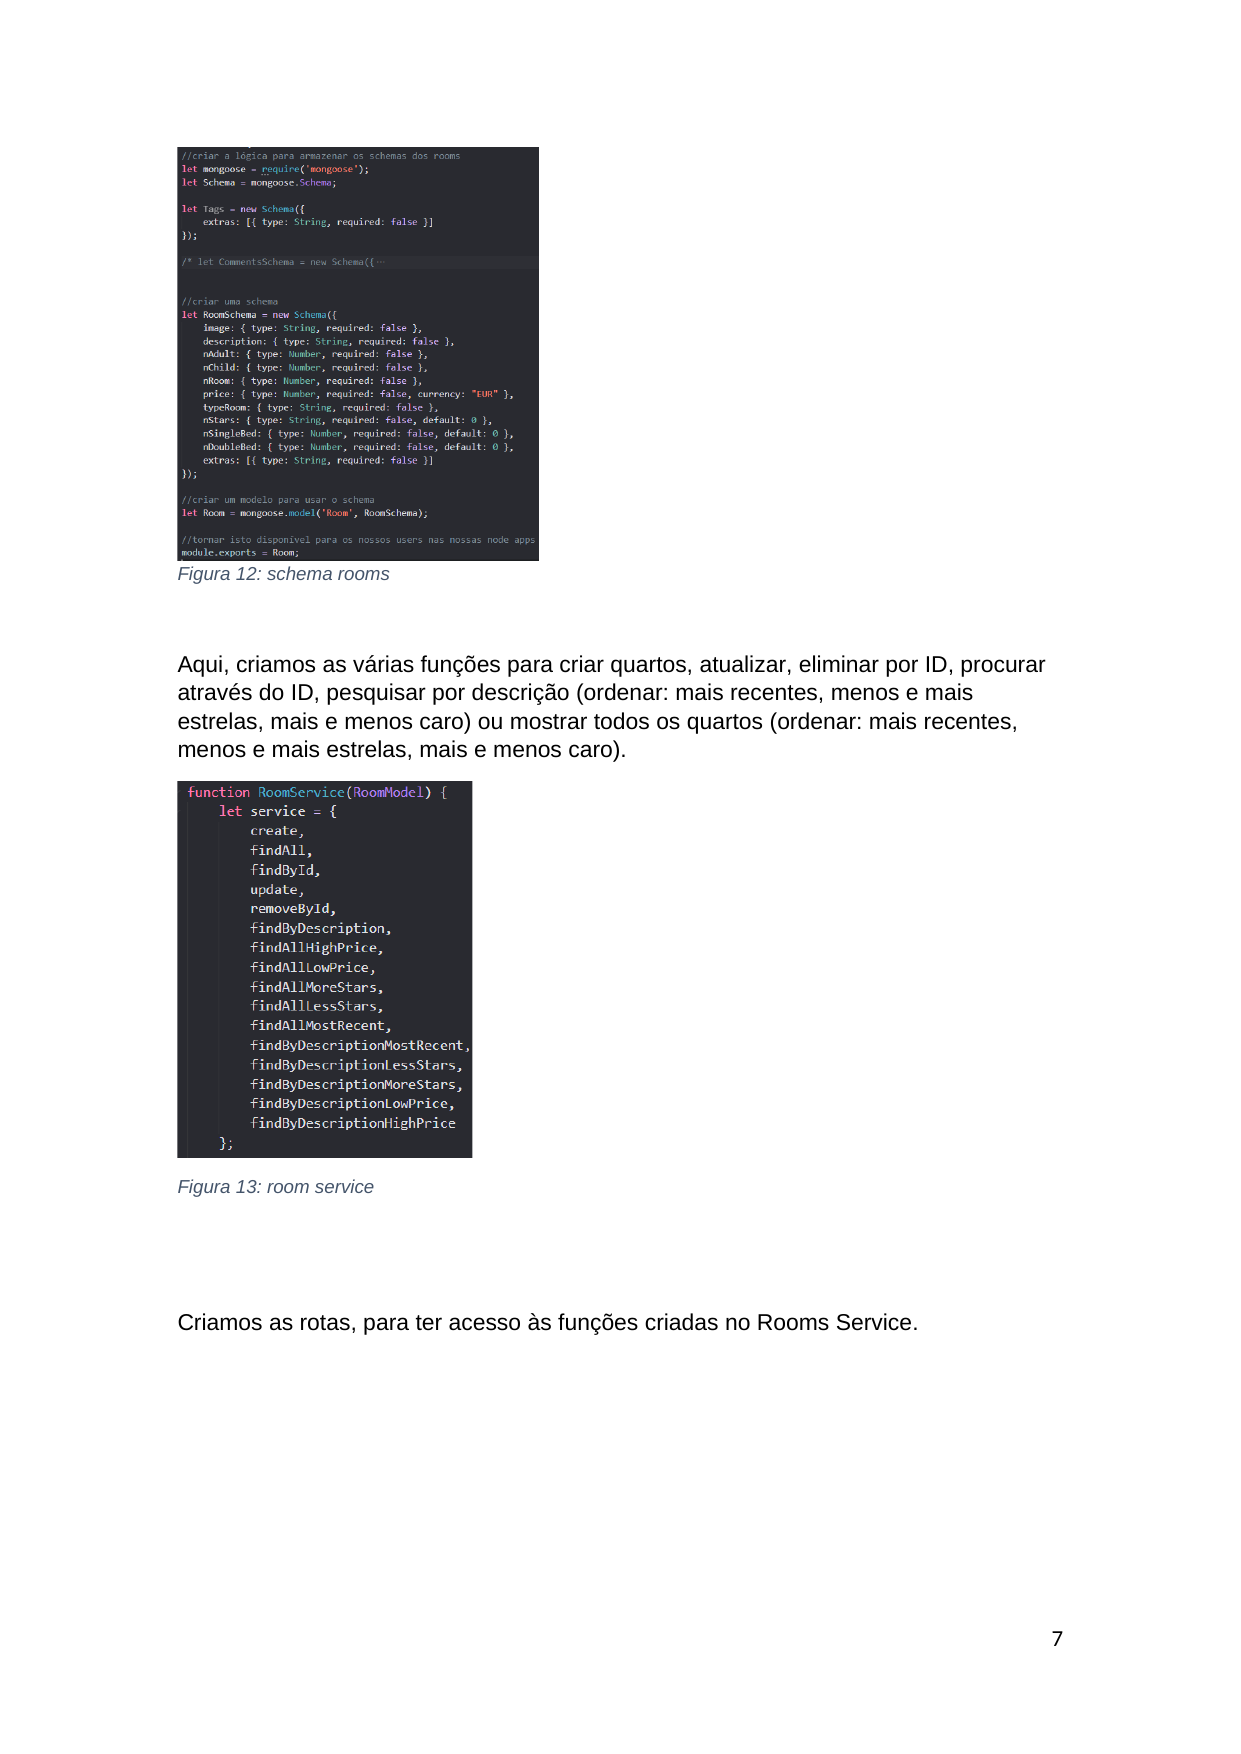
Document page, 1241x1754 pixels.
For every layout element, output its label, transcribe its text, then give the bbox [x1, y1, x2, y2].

text Aqui, criamos as várias funções para criar quartos, atualizar, eliminar por ID, procurar através do ID, pesquisar por descrição (ordenar: mais recentes, menos e mais estrelas, mais e menos caro) ou mostrar todos os quartos (ordenar: mais recentes, menos e mais estrelas, mais e menos caro). [177, 651, 1063, 762]
picture [177, 781, 473, 1158]
text Criamos as rotas, para ter acesso às funções criadas no Rooms Service. [177, 1309, 1063, 1335]
picture [177, 147, 539, 561]
text Figura 13: room service [177, 1176, 1063, 1198]
text Figura 12: schema rooms [177, 563, 1063, 585]
